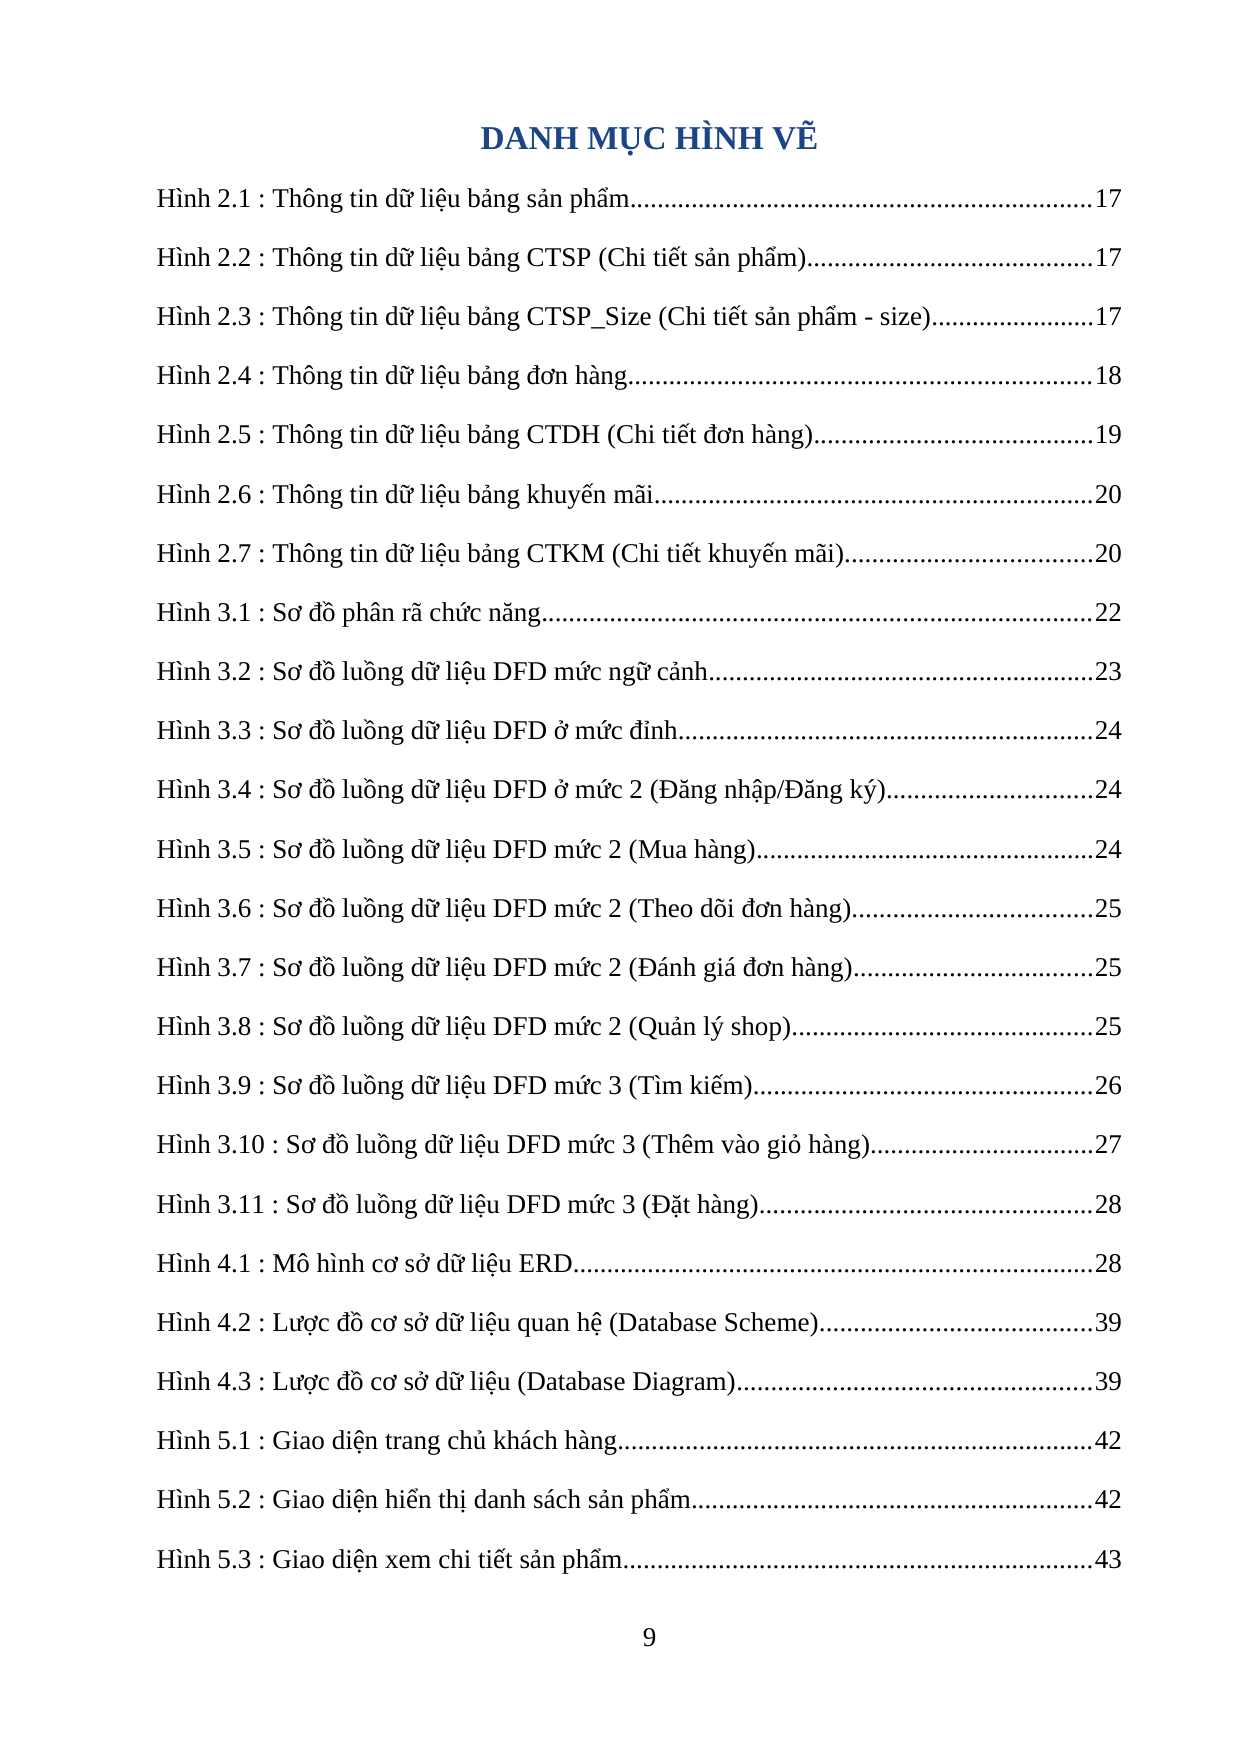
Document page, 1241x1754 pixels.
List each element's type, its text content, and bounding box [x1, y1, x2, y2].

text Hình 2.5 : Thông tin dữ liệu bảng CTDH (Chi tiết đơn hàng) 19 [156, 418, 1122, 450]
text Hình 2.2 : Thông tin dữ liệu bảng CTSP (Chi tiết sản phẩm) 17 [156, 241, 1122, 272]
text Hình 2.3 : Thông tin dữ liệu bảng CTSP_Size (Chi tiết sản phẩm - size) 17 [156, 300, 1122, 331]
text Hình 3.1 : Sơ đồ phân rã chức năng 22 [156, 596, 1122, 627]
text Hình 3.4 : Sơ đồ luồng dữ liệu DFD ở mức 2 (Đăng nhập/Đăng ký) 24 [156, 773, 1122, 805]
text Hình 5.2 : Giao diện hiển thị danh sách sản phẩm 42 [156, 1483, 1122, 1515]
text Hình 5.1 : Giao diện trang chủ khách hàng 42 [156, 1424, 1122, 1456]
text Hình 3.9 : Sơ đồ luồng dữ liệu DFD mức 3 (Tìm kiếm) 26 [156, 1069, 1122, 1101]
text Hình 3.7 : Sơ đồ luồng dữ liệu DFD mức 2 (Đánh giá đơn hàng) 25 [156, 951, 1122, 982]
text Hình 4.3 : Lược đồ cơ sở dữ liệu (Database Diagram) 39 [156, 1365, 1122, 1396]
text Hình 2.6 : Thông tin dữ liệu bảng khuyến mãi 20 [156, 478, 1122, 509]
text Hình 2.1 : Thông tin dữ liệu bảng sản phẩm 17 [156, 182, 1122, 213]
text Hình 3.8 : Sơ đồ luồng dữ liệu DFD mức 2 (Quản lý shop) 25 [156, 1010, 1122, 1041]
text Hình 3.11 : Sơ đồ luồng dữ liệu DFD mức 3 (Đặt hàng) 28 [156, 1188, 1122, 1219]
text Hình 5.3 : Giao diện xem chi tiết sản phẩm 43 [156, 1543, 1122, 1574]
text Hình 2.7 : Thông tin dữ liệu bảng CTKM (Chi tiết khuyến mãi) 20 [156, 537, 1122, 568]
text Hình 3.3 : Sơ đồ luồng dữ liệu DFD ở mức đỉnh 24 [156, 714, 1122, 746]
title DANH MỤC HÌNH VẼ [177, 118, 1122, 157]
text Hình 3.2 : Sơ đồ luồng dữ liệu DFD mức ngữ cảnh 23 [156, 655, 1122, 686]
text Hình 2.4 : Thông tin dữ liệu bảng đơn hàng 18 [156, 359, 1122, 391]
text Hình 3.6 : Sơ đồ luồng dữ liệu DFD mức 2 (Theo dõi đơn hàng) 25 [156, 892, 1122, 923]
text Hình 3.5 : Sơ đồ luồng dữ liệu DFD mức 2 (Mua hàng) 24 [156, 833, 1122, 864]
text Hình 4.2 : Lược đồ cơ sở dữ liệu quan hệ (Database Scheme) 39 [156, 1306, 1122, 1337]
text Hình 3.10 : Sơ đồ luồng dữ liệu DFD mức 3 (Thêm vào giỏ hàng) 27 [156, 1128, 1122, 1160]
text Hình 4.1 : Mô hình cơ sở dữ liệu ERD 28 [156, 1247, 1122, 1278]
